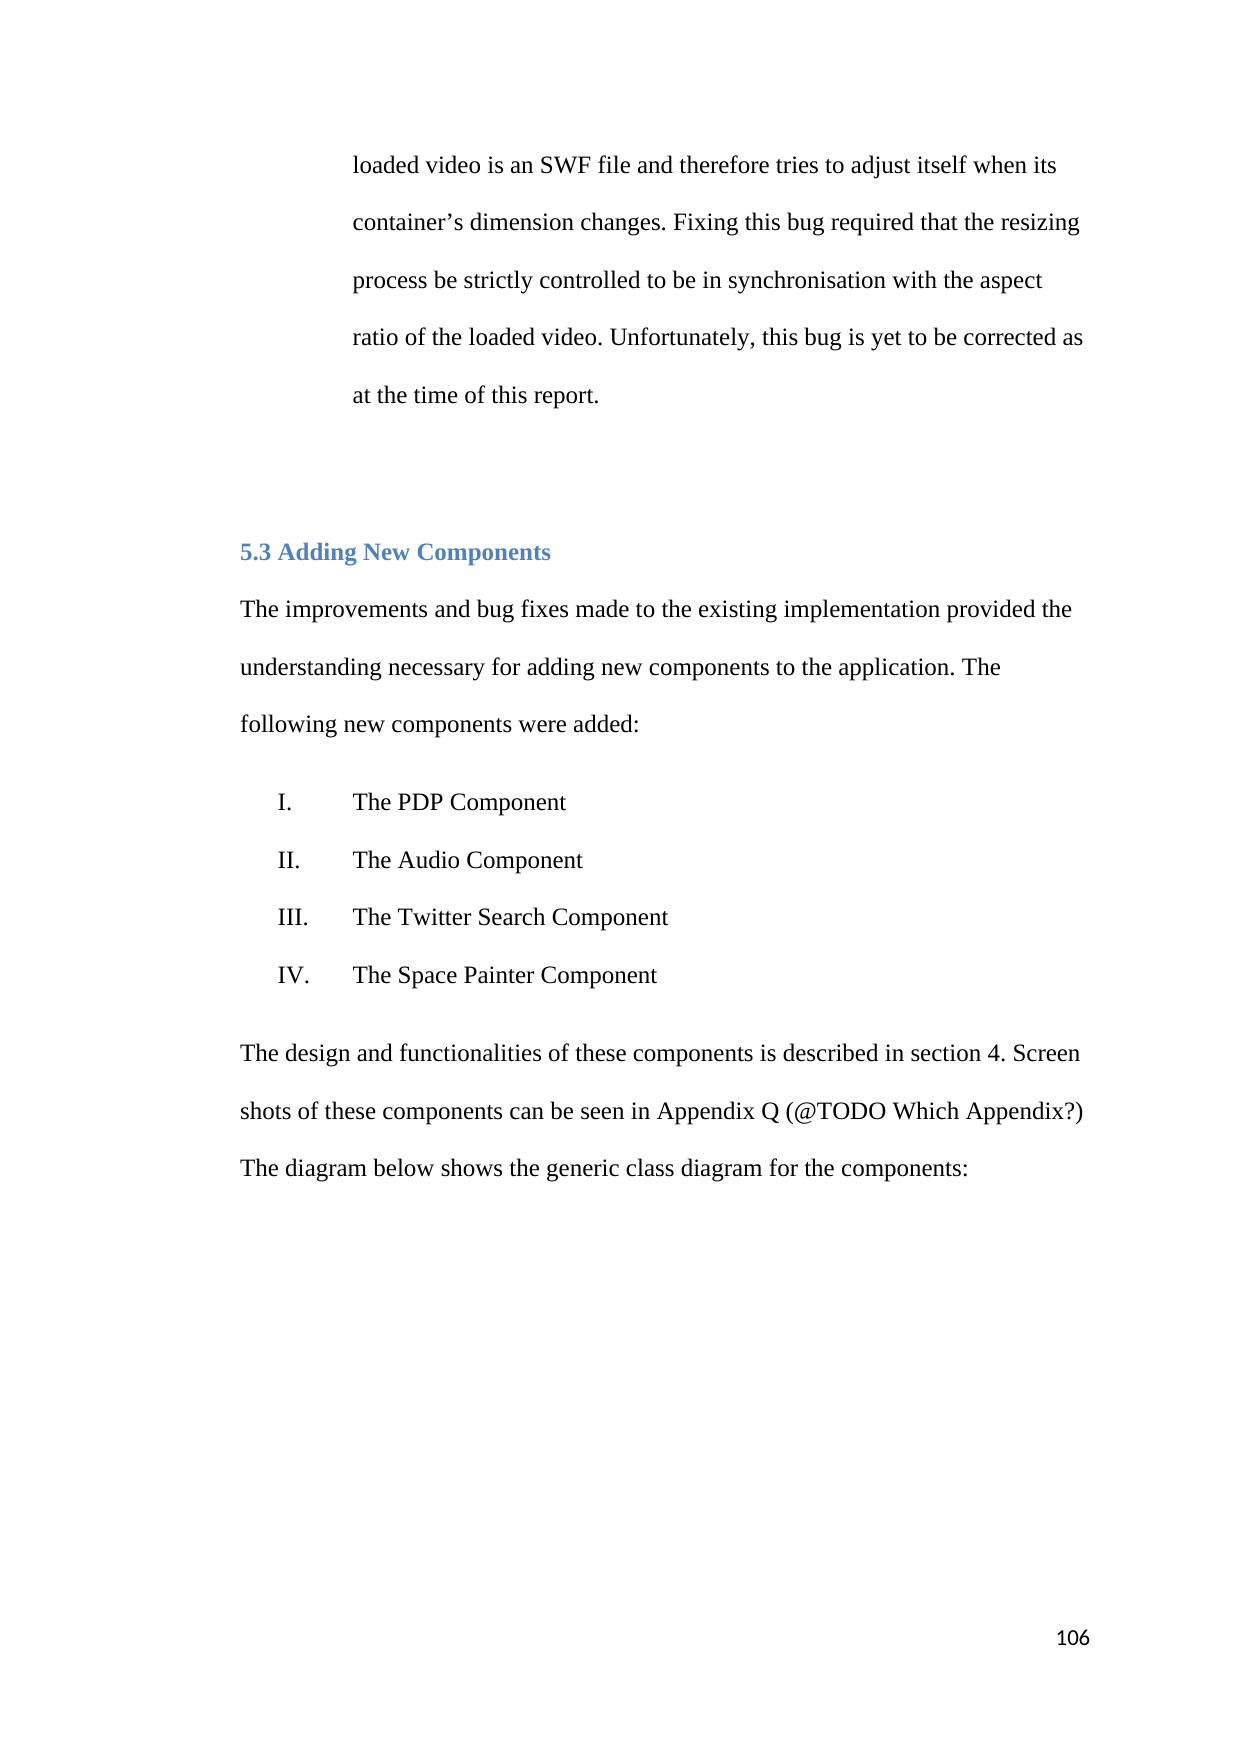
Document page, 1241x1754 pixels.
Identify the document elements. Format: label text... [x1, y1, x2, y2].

list The Space Painter Component [277, 960, 1090, 989]
list The PDP Component [277, 787, 1090, 816]
subtitle 5.3 Adding New Components [240, 537, 1090, 565]
text The improvements and bug fixes made to the existing implementation provided the understanding necessary for adding new components to the application. The following new components were added: [240, 594, 1090, 738]
list The Audio Component [277, 845, 1090, 874]
list The Twitter Search Component [277, 902, 1090, 931]
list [277, 150, 1090, 409]
text The design and functionalities of these components is described in section 4. Screen shots of these components can be seen in Appendix Q (@TODO Which Appendix?) The diagram below shows the generic class diagram for the components: [240, 1038, 1090, 1182]
